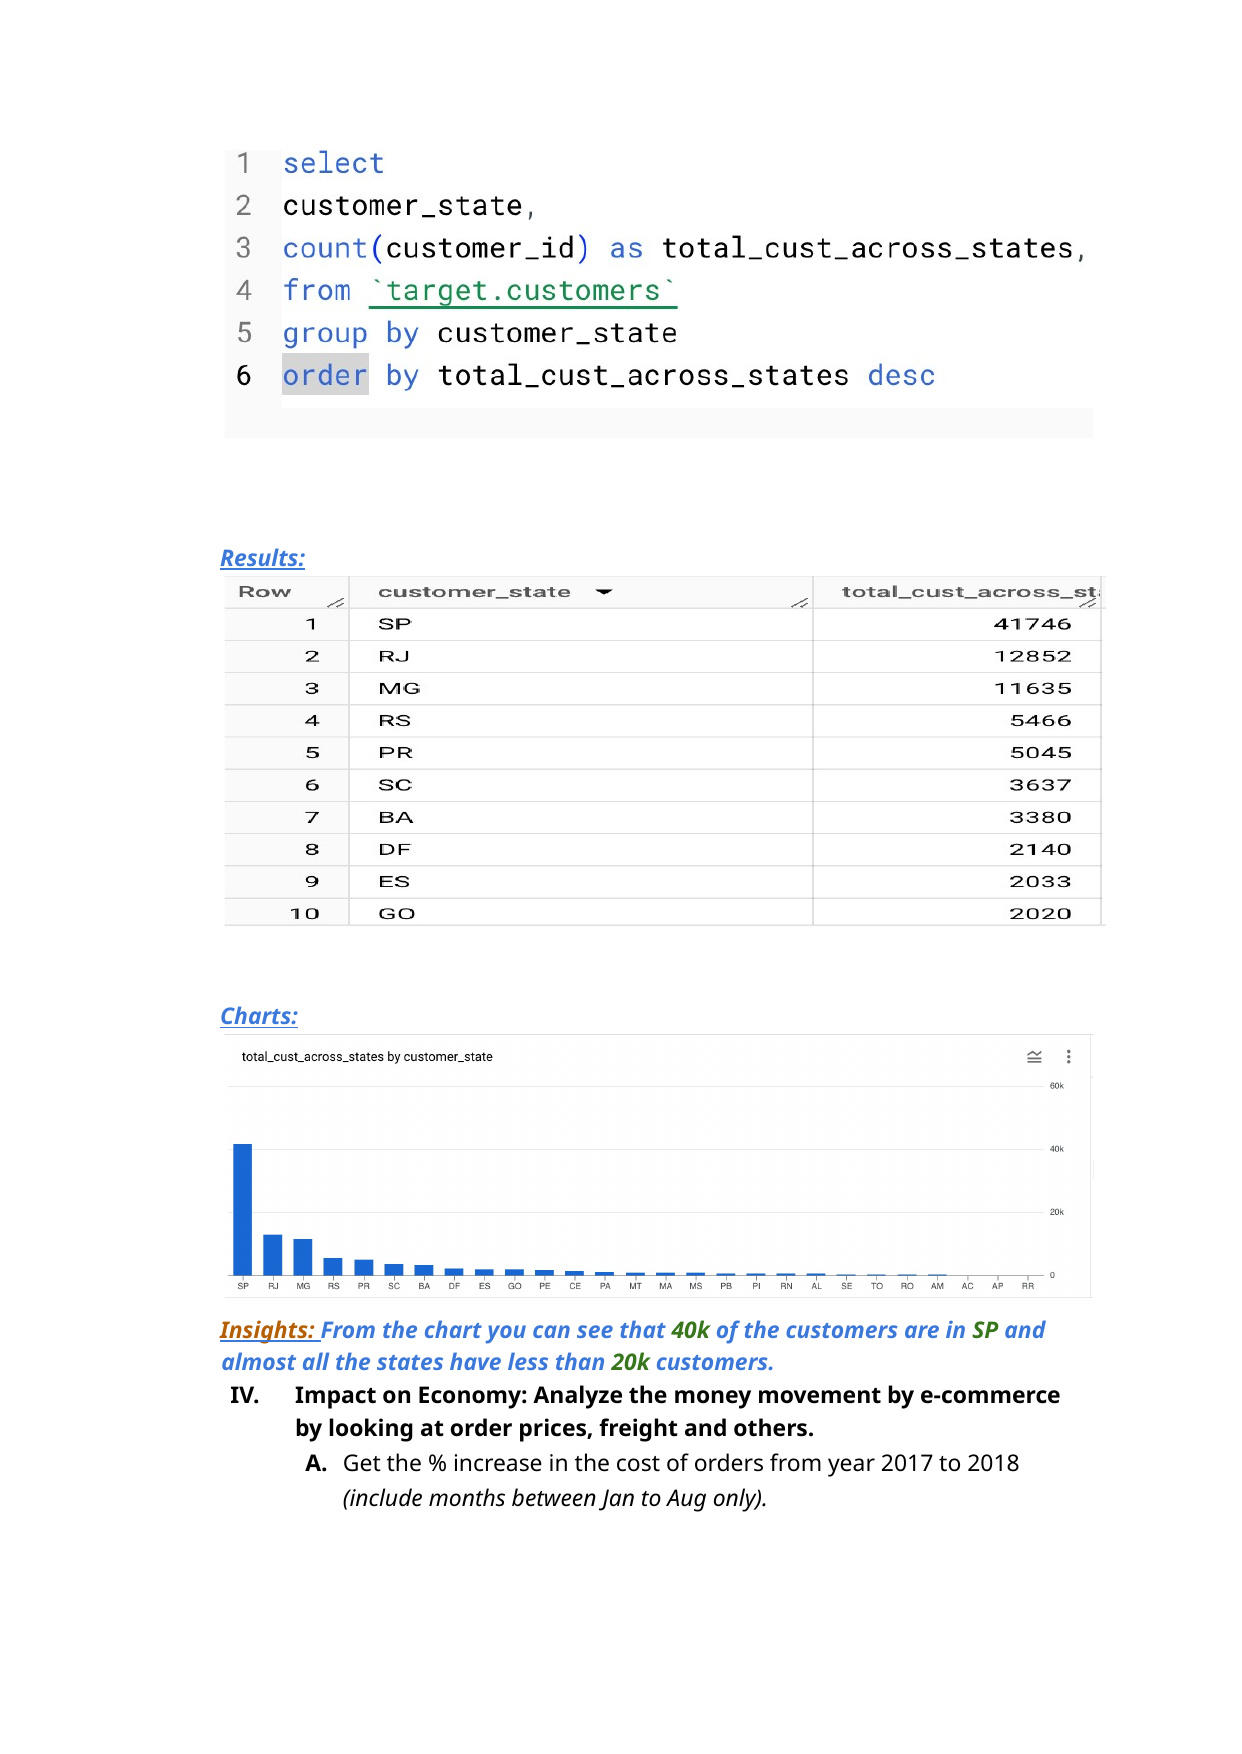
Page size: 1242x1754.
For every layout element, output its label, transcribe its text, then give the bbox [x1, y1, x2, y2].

text Charts: [220, 1000, 1089, 1032]
list Get the % increase in the cost of orders from year 2017 to 2018 (include months between Jan to Aug only). [305, 1447, 1043, 1513]
text Insights: From the chart you can see that 40k of the customers are in SP and almost all the states have less than 20k customers. [220, 1314, 1089, 1377]
picture [224, 576, 1106, 928]
text Results: [220, 542, 1089, 573]
picture [224, 1034, 1094, 1304]
list Impact on Economy: Analyze the money movement by e-commerce by looking at order prices, freight and others. [230, 1379, 1089, 1443]
picture [224, 150, 1094, 438]
